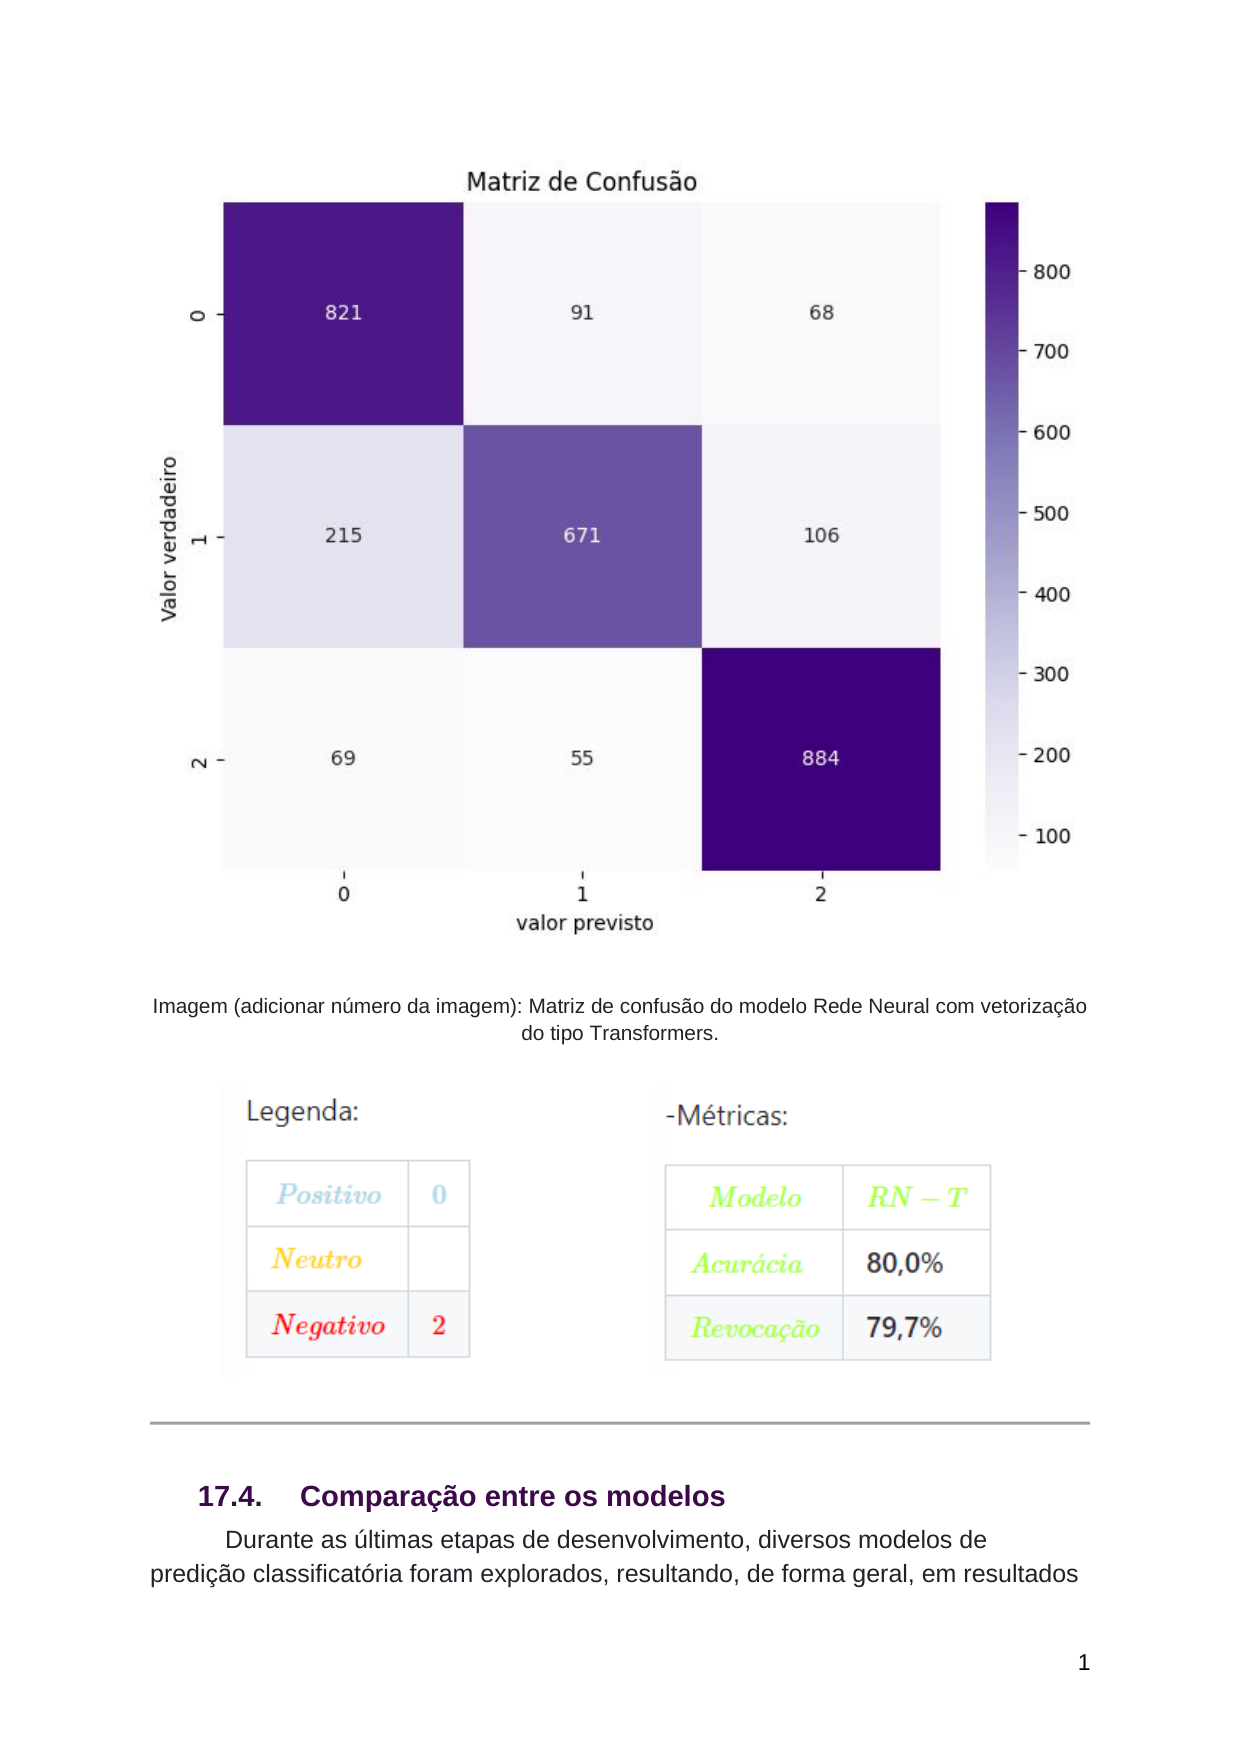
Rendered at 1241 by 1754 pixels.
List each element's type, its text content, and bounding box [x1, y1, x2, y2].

picture [654, 1084, 1001, 1372]
text Imagem (adicionar número da imagem): Matriz de confusão do modelo Rede Neural com vetorização do tipo Transformers. [150, 993, 1090, 1045]
picture [150, 150, 1091, 965]
picture [221, 1084, 491, 1377]
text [150, 1526, 1090, 1587]
subtitle Comparação entre os modelos [262, 1479, 1090, 1512]
